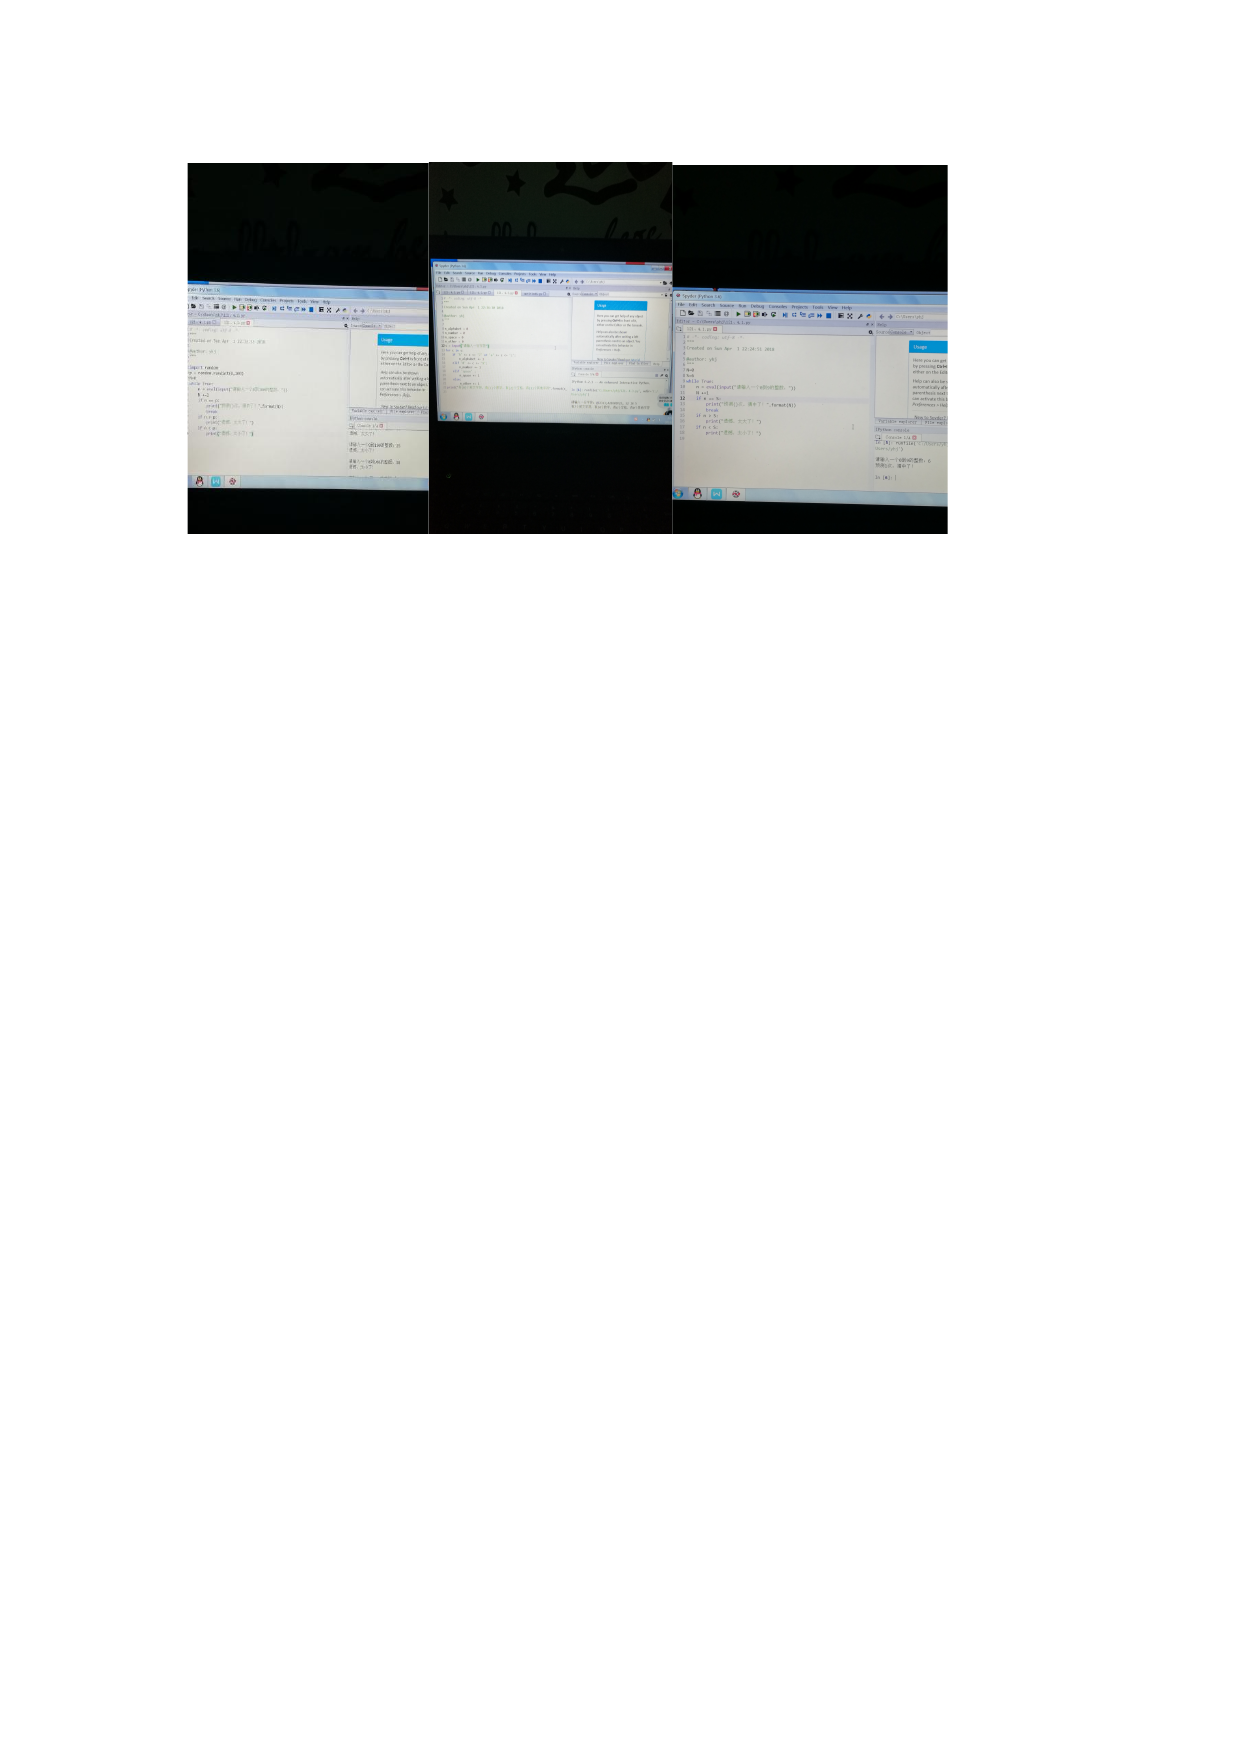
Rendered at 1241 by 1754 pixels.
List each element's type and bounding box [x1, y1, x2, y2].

picture [187, 162, 948, 534]
